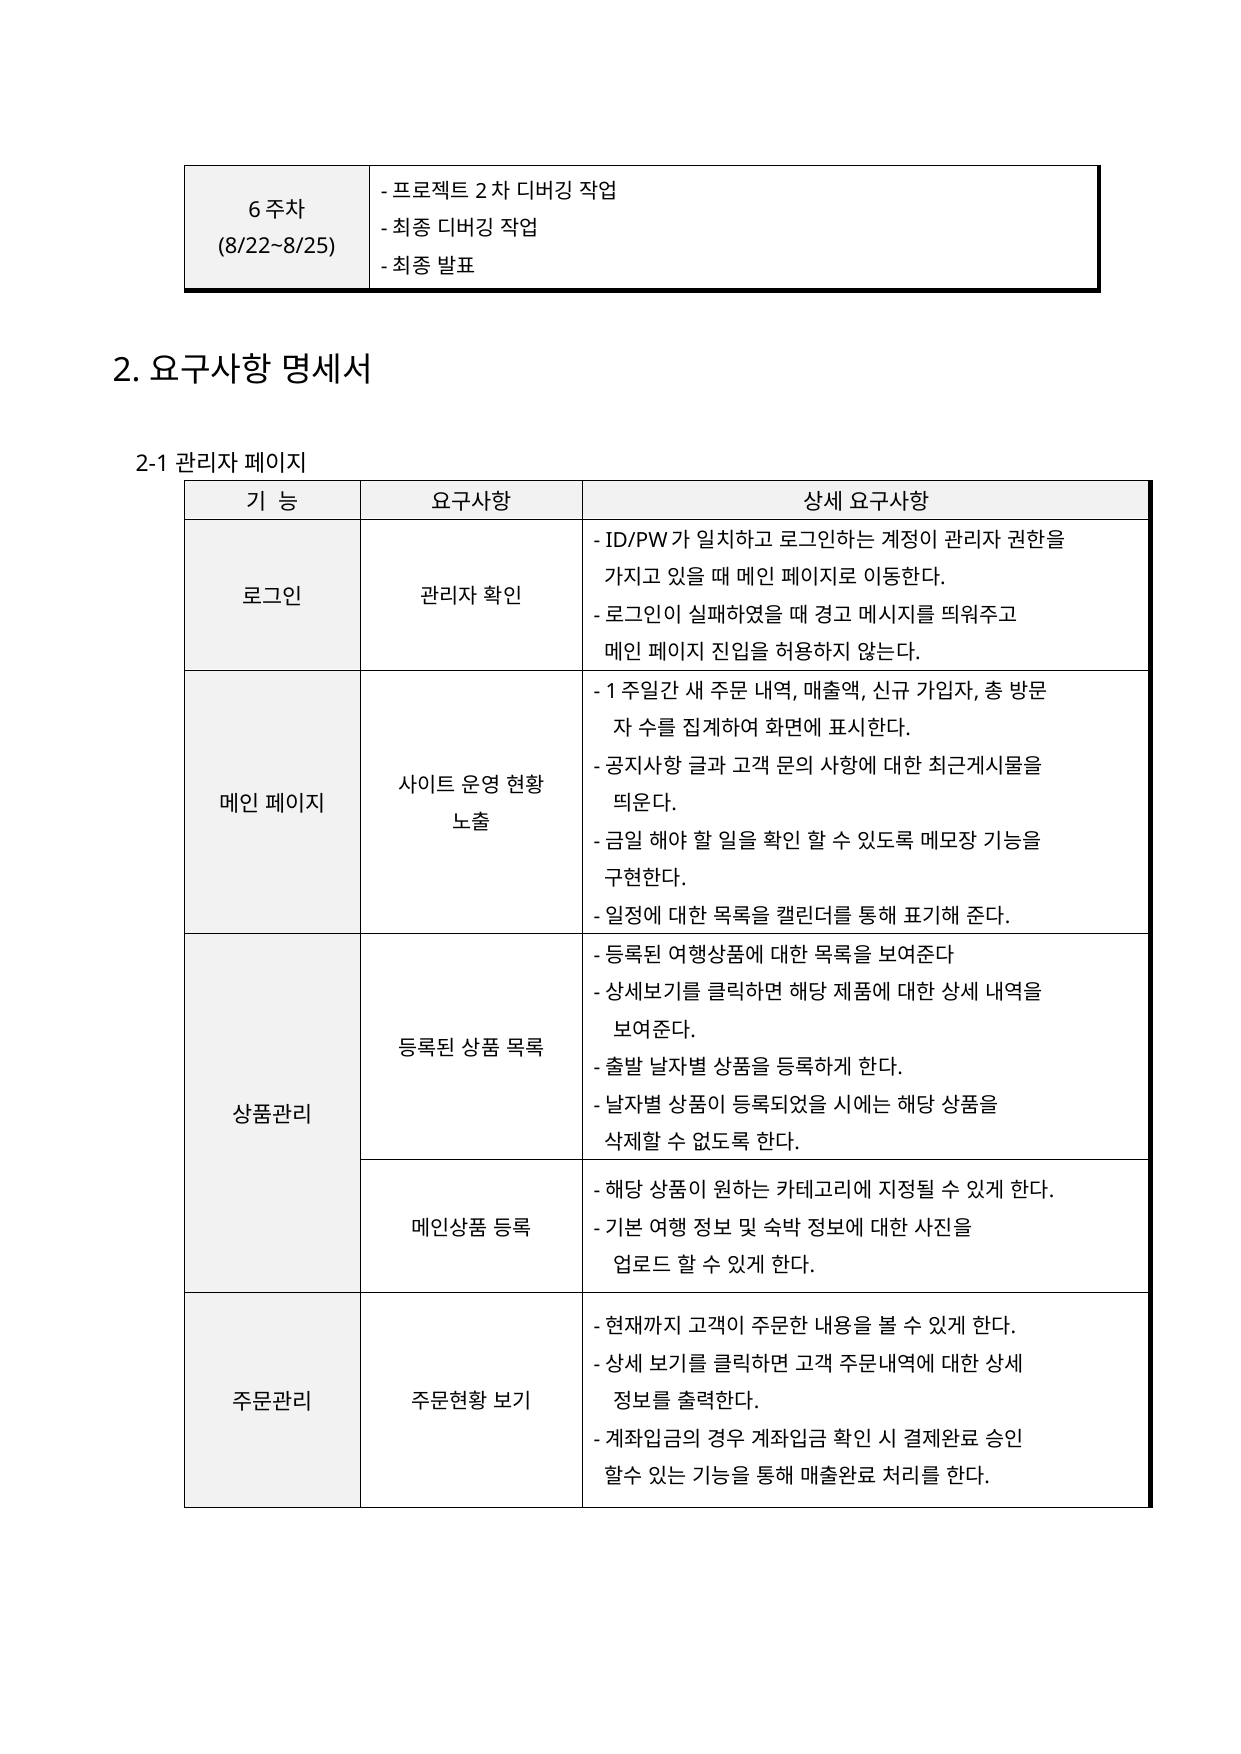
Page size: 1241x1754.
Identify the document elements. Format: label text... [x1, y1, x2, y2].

table_cell - ID/PW가 일치하고 로그인하는 계정이 관리자 권한을 가지고 있을 때 메인 페이지로 이동한다. - 로그인이 실패하였을 때 경고 메시지를 띄워주고 메인 페이지 진입을 허용하지 않는다. [583, 520, 1148, 669]
table_cell - 현재까지 고객이 주문한 내용을 볼 수 있게 한다. - 상세 보기를 클릭하면 고객 주문내역에 대한 상세 정보를 출력한다. - 계좌입금의 경우 계좌입금 확인 시 결제완료 승인 할수 있는 기능을 통해 매출완료 처리를 한다. [583, 1293, 1148, 1507]
table_cell 등록된 상품 목록 [361, 934, 582, 1159]
table_cell 관리자 확인 [361, 520, 582, 669]
text 2-1 관리자 페이지 [112, 442, 1128, 480]
table_cell 로그인 [185, 520, 360, 669]
table_cell 사이트 운영 현황 노출 [361, 671, 582, 933]
table_cell - 해당 상품이 원하는 카테고리에 지정될 수 있게 한다. - 기본 여행 정보 및 숙박 정보에 대한 사진을 업로드 할 수 있게 한다. [583, 1160, 1148, 1292]
table_header 요구사항 [361, 481, 582, 518]
table_cell - 등록된 여행상품에 대한 목록을 보여준다 - 상세보기를 클릭하면 해당 제품에 대한 상세 내역을 보여준다. - 출발 날자별 상품을 등록하게 한다. - 날자별 상품이 등록되었을 시에는 해당 상품을 삭제할 수 없도록 한다. [583, 934, 1148, 1159]
table_cell 6주차 (8/22~8/25) [185, 166, 369, 288]
table_cell 메인 페이지 [185, 671, 360, 933]
table_cell 메인상품 등록 [361, 1160, 582, 1292]
table_cell 상품관리 [185, 934, 360, 1292]
table_header 상세 요구사항 [583, 481, 1148, 518]
table_header 기 능 [185, 481, 360, 518]
table_cell 주문현황 보기 [361, 1293, 582, 1507]
text 2. 요구사항 명세서 [112, 330, 1128, 405]
table_cell - 1주일간 새 주문 내역, 매출액, 신규 가입자, 총 방문 자 수를 집계하여 화면에 표시한다. - 공지사항 글과 고객 문의 사항에 대한 최근게시물을 띄운다. - 금일 해야 할 일을 확인 할 수 있도록 메모장 기능을 구현한다. - 일정에 대한 목록을 캘린더를 통해 표기해 준다. [583, 671, 1148, 933]
table_cell 주문관리 [185, 1293, 360, 1507]
table_cell - 프로젝트 2차 디버깅 작업 - 최종 디버깅 작업 - 최종 발표 [370, 166, 1097, 288]
